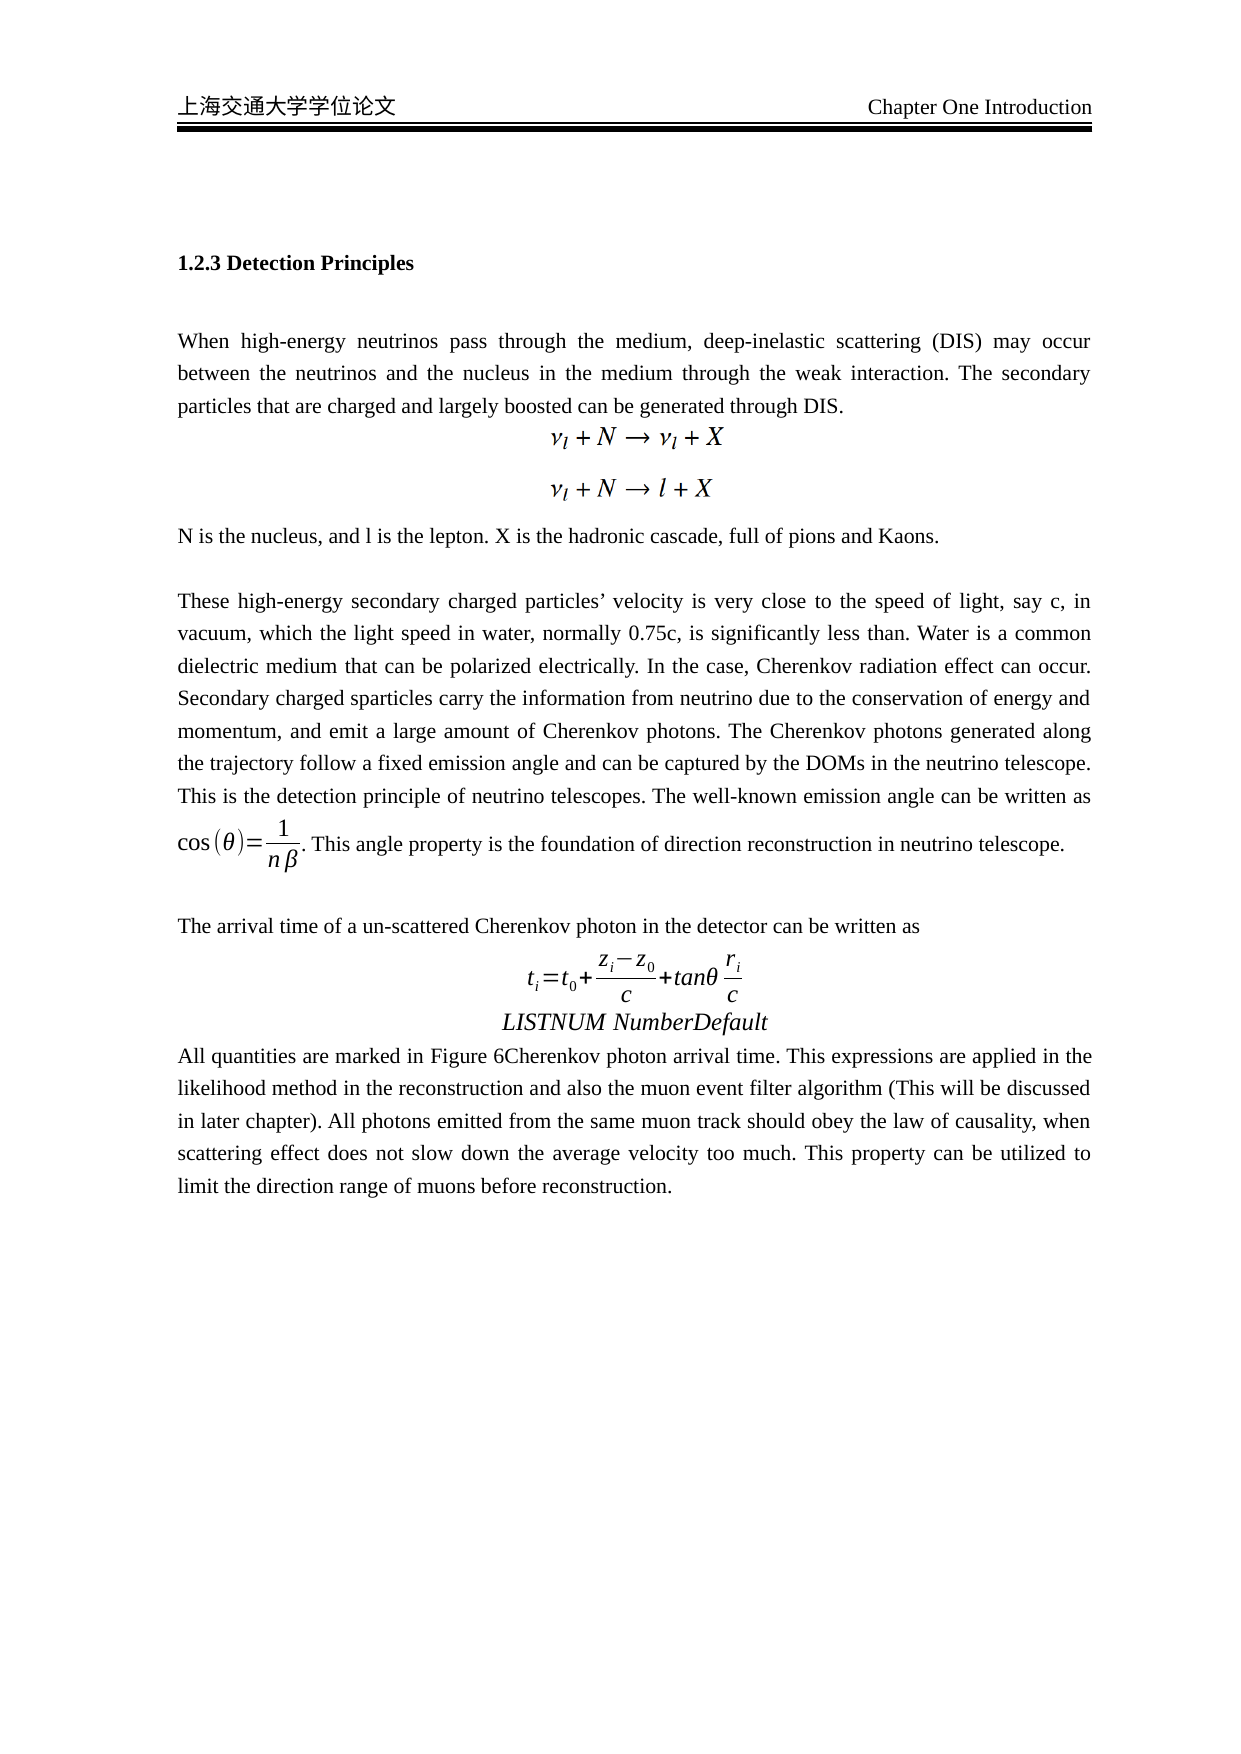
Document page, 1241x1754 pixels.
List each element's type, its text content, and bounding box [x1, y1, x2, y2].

subtitle 1.2.3 Detection Principles [177, 246, 1092, 279]
picture [542, 421, 728, 509]
text The arrival time of a un-scattered Cherenkov photon in the detector can be written as [177, 909, 1092, 942]
text N is the nucleus, and l is the lepton. X is the hadronic cascade, full of pions and Kaons. [177, 519, 1092, 552]
text All quantities are marked in Figure 1. This expressions are applied in the likelihood method in the reconstruction and also the muon event filter algorithm (This will be discussed in later chapter). All photons emitted from the same muon track should obey the law of causality, when scattering effect does not slow down the average velocity too much. This property can be utilized to limit the direction range of muons before reconstruction. [177, 1039, 1092, 1202]
text When high-energy neutrinos pass through the medium, deep-inelastic scattering (DIS) may occur between the neutrinos and the nucleus in the medium through the weak interaction. The secondary particles that are charged and largely boosted can be generated through DIS. [177, 324, 1092, 422]
text These high-energy secondary charged particles’ velocity is very close to the speed of light, say c, in vacuum, which the light speed in water, normally 0.75c, is significantly less than. Water is a common dielectric medium that can be polarized electrically. In the case, Cherenkov radiation effect can occur. Secondary charged sparticles carry the information from neutrino due to the conservation of energy and momentum, and emit a large amount of Cherenkov photons. The Cherenkov photons generated along the trajectory follow a fixed emission angle and can be captured by the DOMs in the neutrino telescope. This is the detection principle of neutrino telescopes. The well-known emission angle can be written as . This angle property is the foundation of direction reconstruction in neutrino telescope. [177, 584, 1092, 877]
